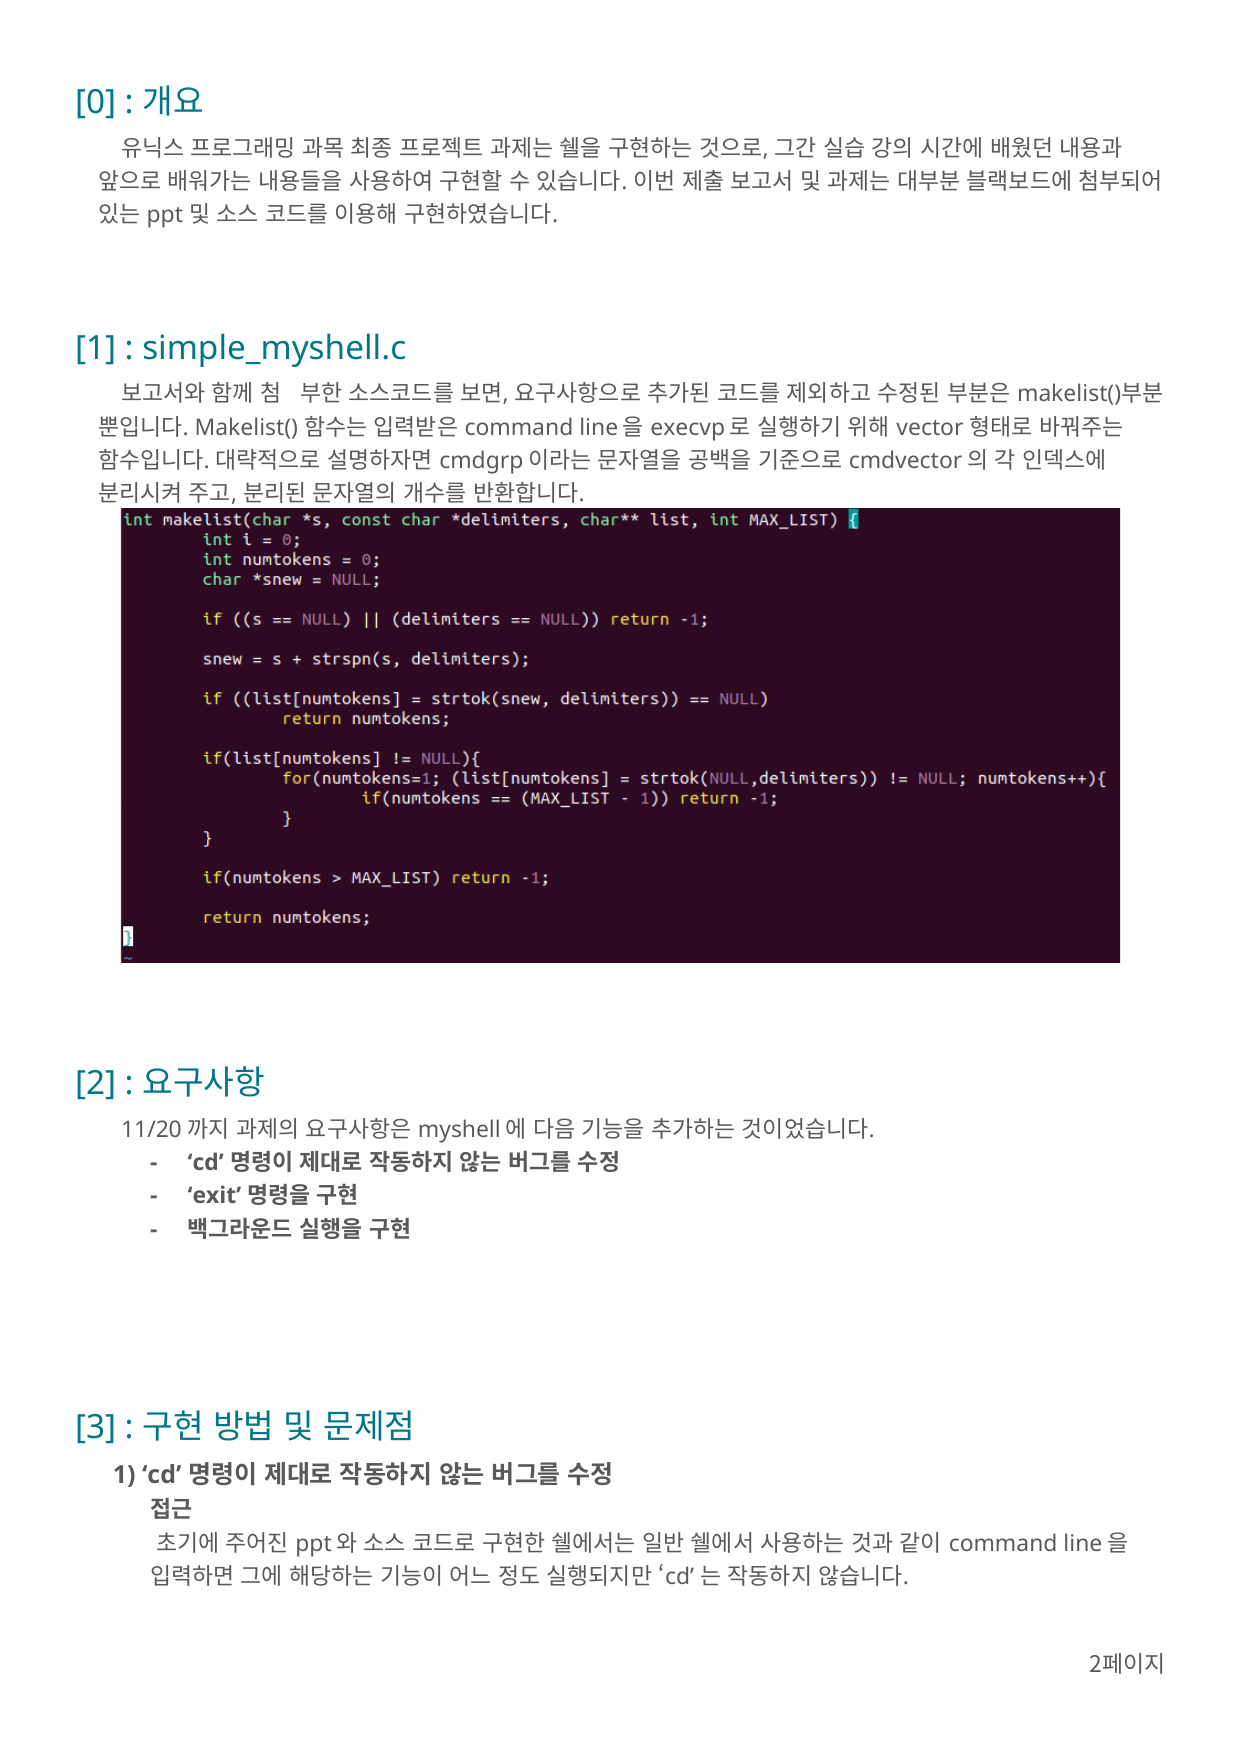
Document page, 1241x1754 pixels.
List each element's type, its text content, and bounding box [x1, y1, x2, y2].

list 보고서와 함께 첨 부한 소스코드를 보면, 요구사항으로 추가된 코드를 제외하고 수정된 부분은 makelist()부분 뿐입니다. Makelist() 함수는 입력받은 command line을 execvp로 실행하기 위해 vector 형태로 바꿔주는 함수입니다. 대략적으로 설명하자면 cmdgrp이라는 문자열을 공백을 기준으로 cmdvector의 각 인덱스에 분리시켜 주고, 분리된 문자열의 개수를 반환합니다. [98, 375, 1165, 508]
list 초기에 주어진 ppt와 소스 코드로 구현한 쉘에서는 일반 쉘에서 사용하는 것과 같이 command line을 입력하면 그에 해당하는 기능이 어느 정도 실행되지만 ‘cd’ 는 작동하지 않습니다. [113, 1524, 1165, 1591]
subtitle [0] : 개요 [75, 75, 1165, 123]
picture [120, 508, 1121, 963]
list 1) ‘cd’ 명령이 제대로 작동하지 않는 버그를 수정 [113, 1455, 1165, 1491]
list 11/20 까지 과제의 요구사항은 myshell에 다음 기능을 추가하는 것이었습니다. [98, 1111, 1165, 1144]
list 접근 [113, 1491, 1165, 1524]
list 백그라운드 실행을 구현 [150, 1211, 1165, 1244]
subtitle [1] : simple_myshell.c [75, 323, 1165, 369]
list ‘exit’ 명령을 구현 [150, 1177, 1165, 1211]
subtitle [3] : 구현 방법 및 문제점 [75, 1400, 1165, 1449]
subtitle [2] : 요구사항 [75, 1056, 1165, 1104]
list ‘cd’ 명령이 제대로 작동하지 않는 버그를 수정 [150, 1144, 1165, 1177]
list 유닉스 프로그래밍 과목 최종 프로젝트 과제는 쉘을 구현하는 것으로, 그간 실습 강의 시간에 배웠던 내용과 앞으로 배워가는 내용들을 사용하여 구현할 수 있습니다. 이번 제출 보고서 및 과제는 대부분 블랙보드에 첨부되어 있는 ppt 및 소스 코드를 이용해 구현하였습니다. [98, 130, 1165, 230]
